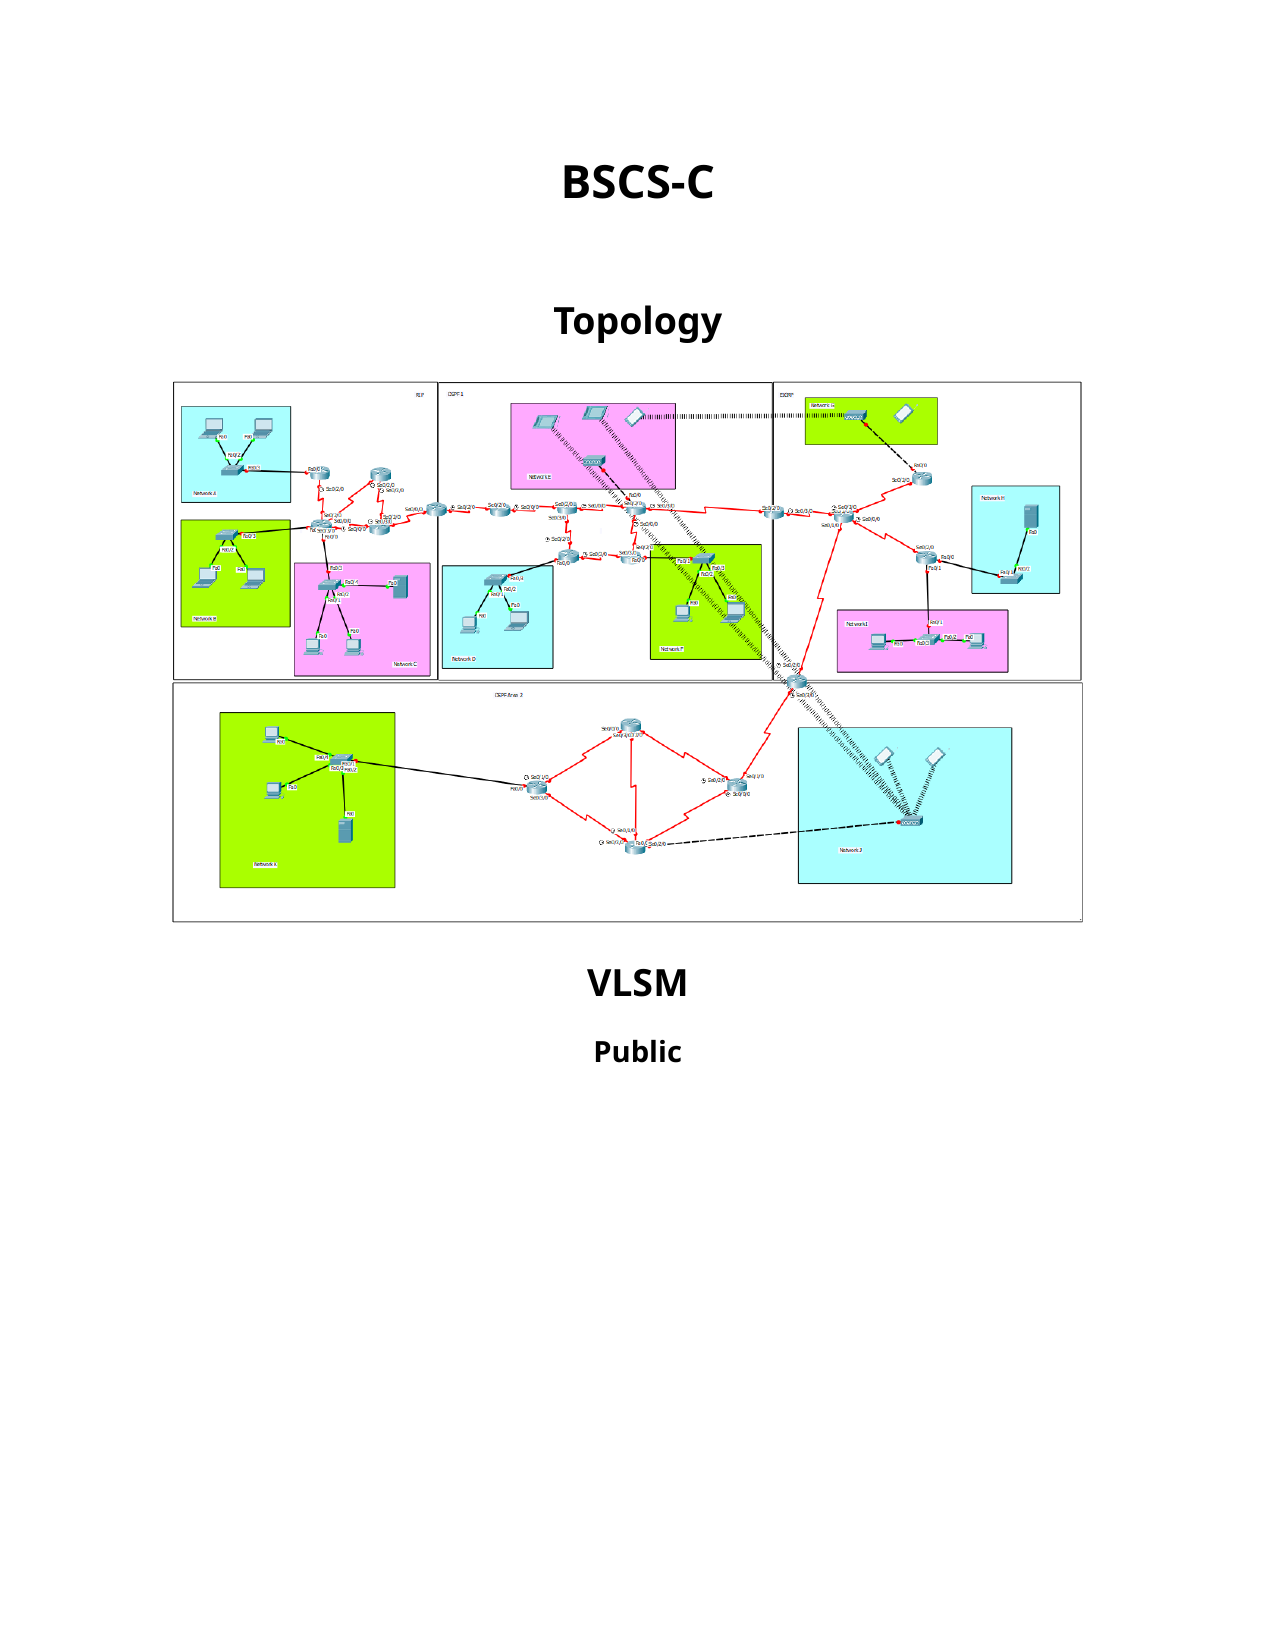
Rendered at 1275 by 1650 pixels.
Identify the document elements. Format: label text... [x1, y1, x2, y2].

text Topology [150, 294, 1125, 345]
text BSCS-C [150, 150, 1125, 212]
picture [150, 369, 1125, 935]
text Public [150, 1032, 1125, 1071]
text VLSM [150, 956, 1125, 1007]
